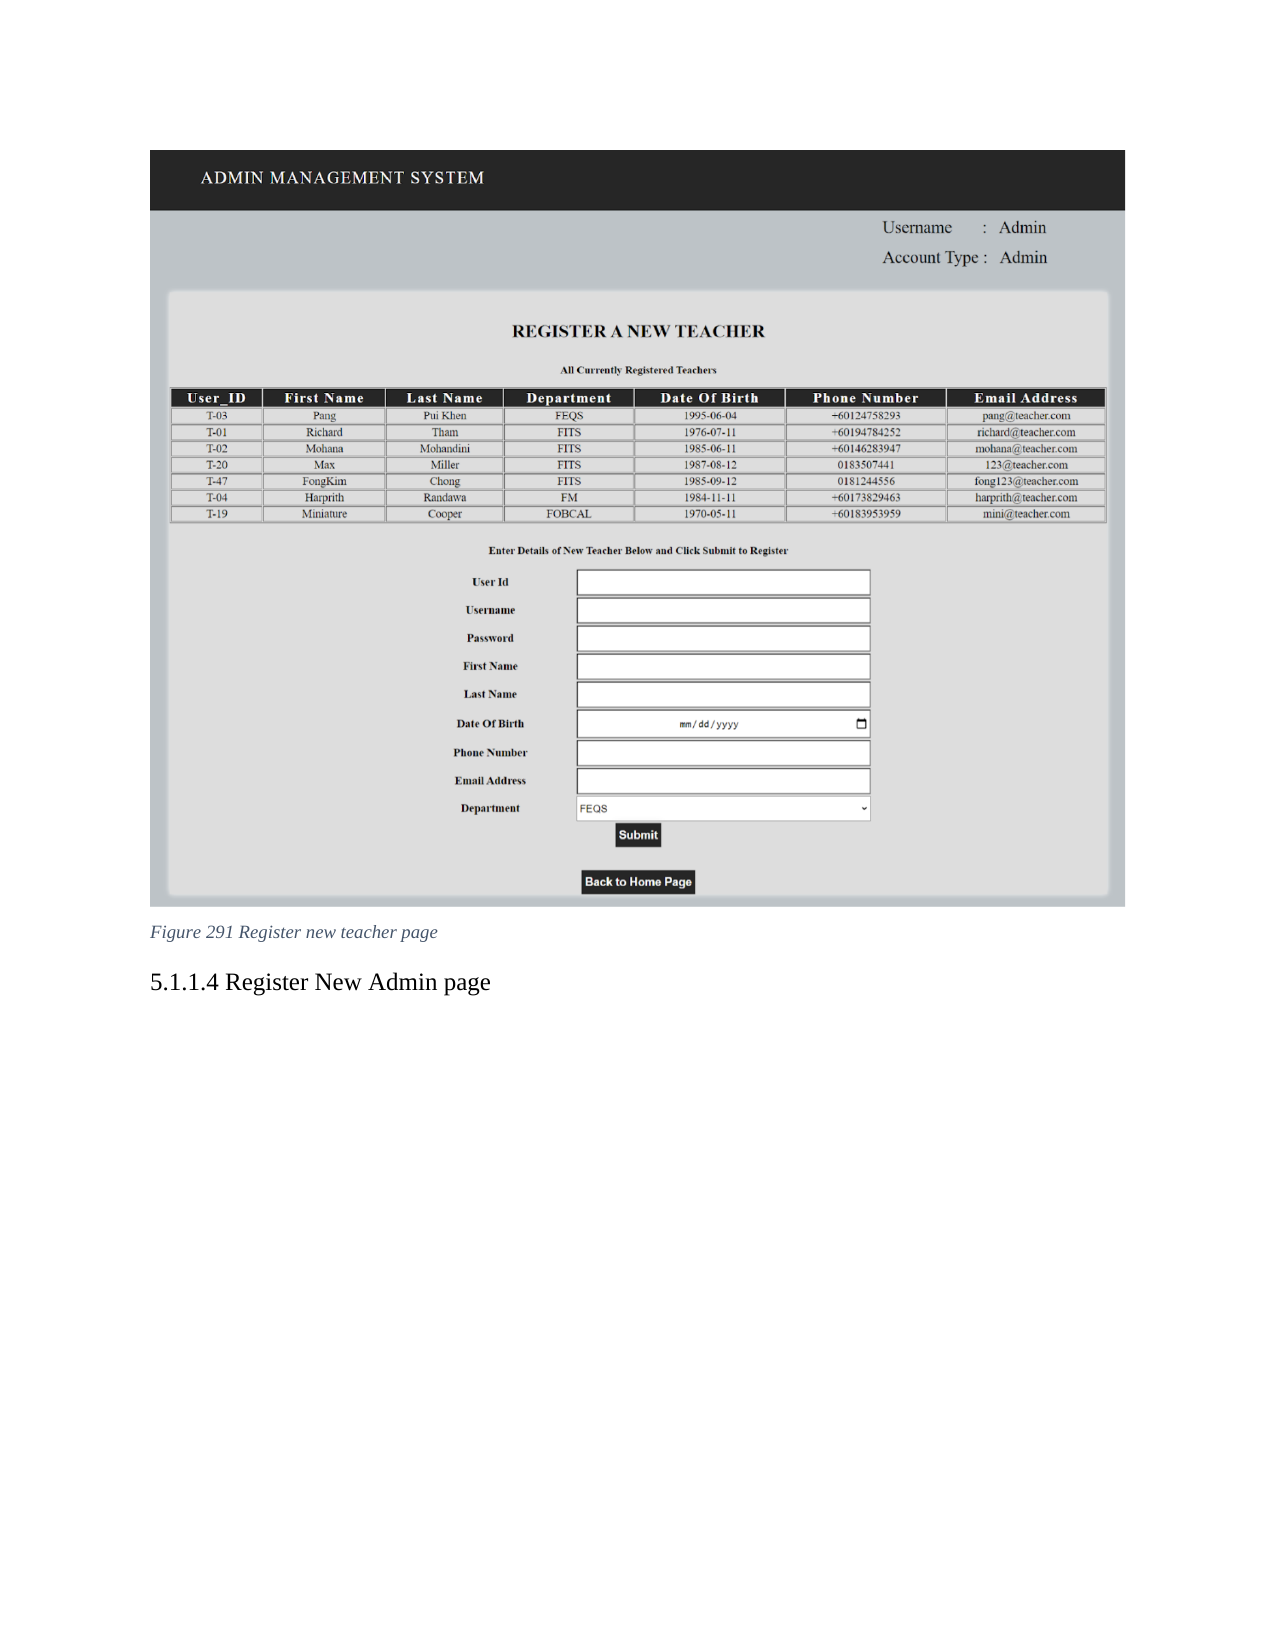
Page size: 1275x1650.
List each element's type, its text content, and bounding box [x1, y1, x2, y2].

picture [150, 150, 1125, 907]
subtitle 5.1.1.4 Register New Admin page [150, 967, 1125, 996]
